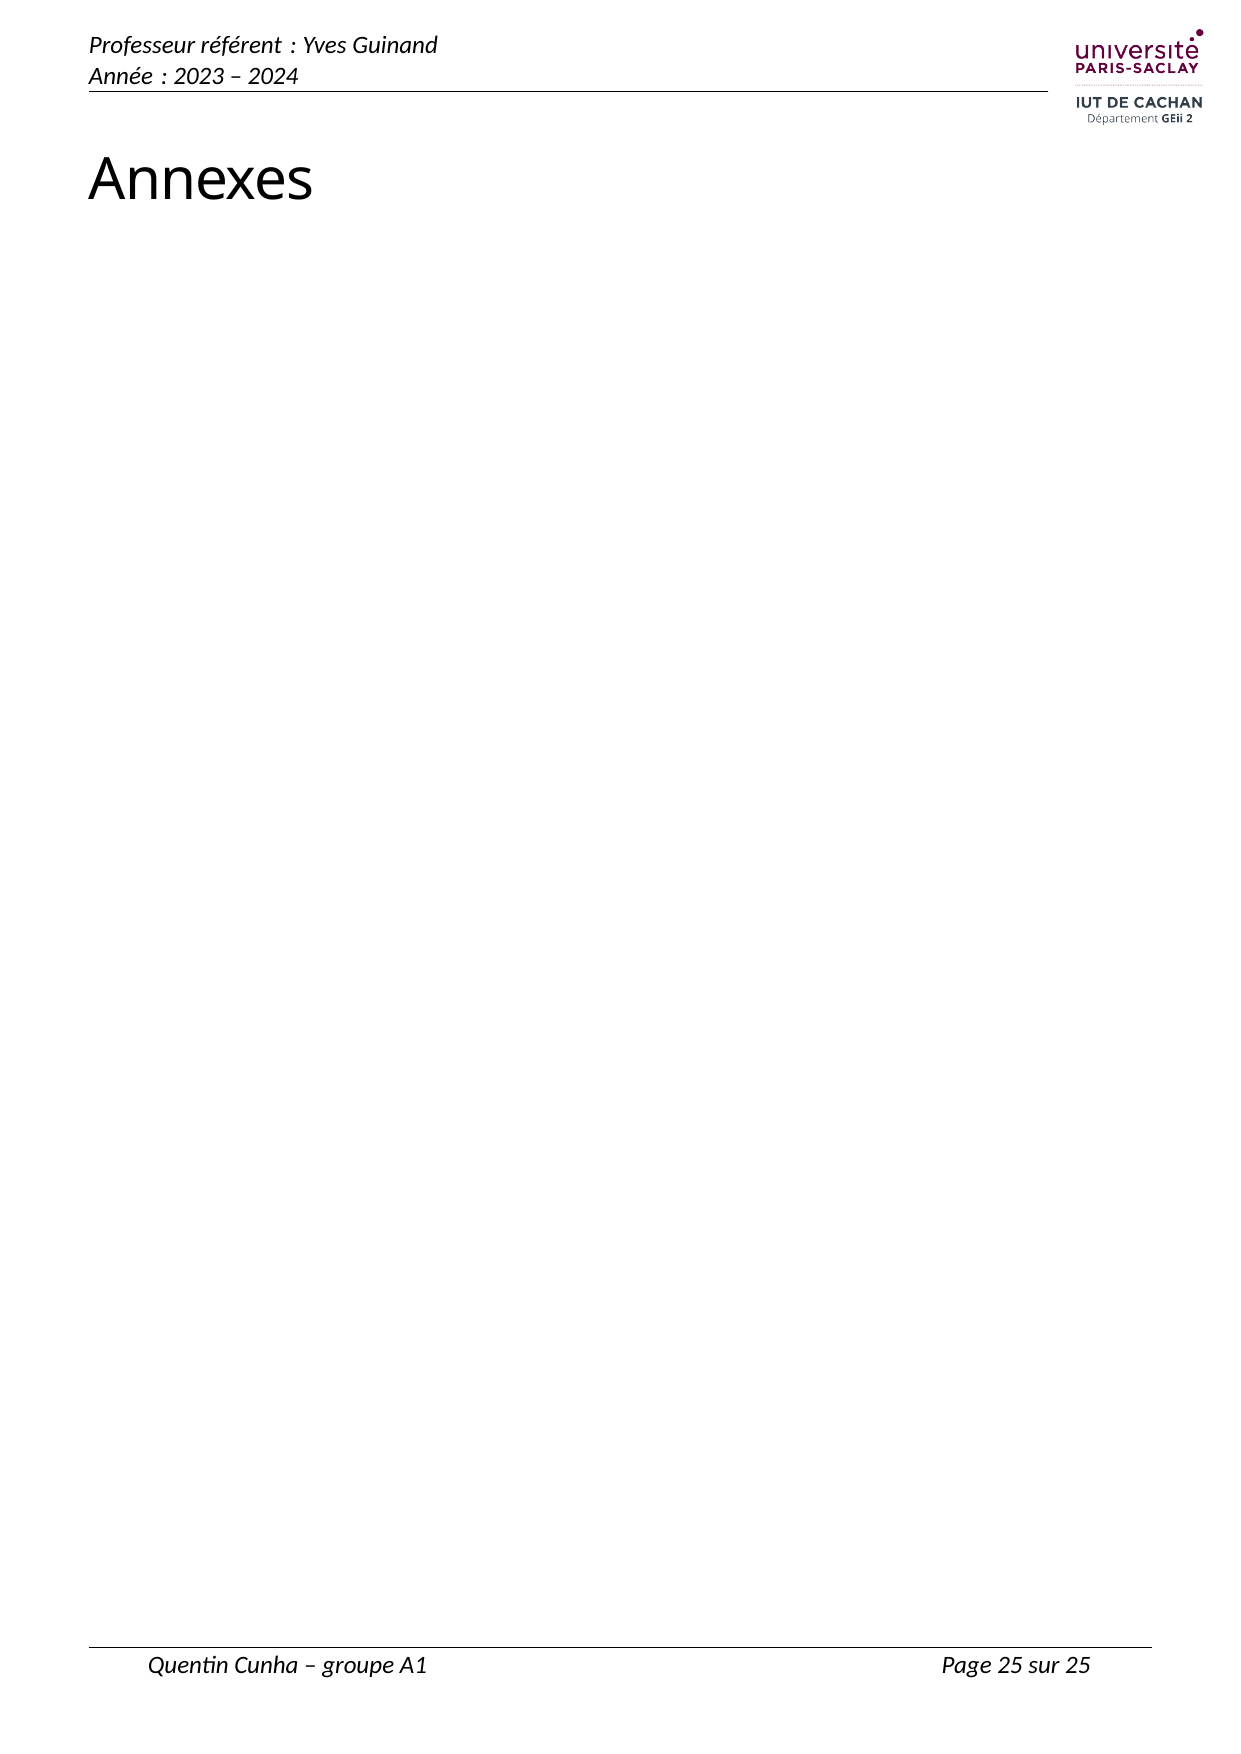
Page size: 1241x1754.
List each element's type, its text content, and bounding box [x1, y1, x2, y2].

picture [1064, 17, 1214, 132]
title Annexes [89, 137, 1152, 216]
